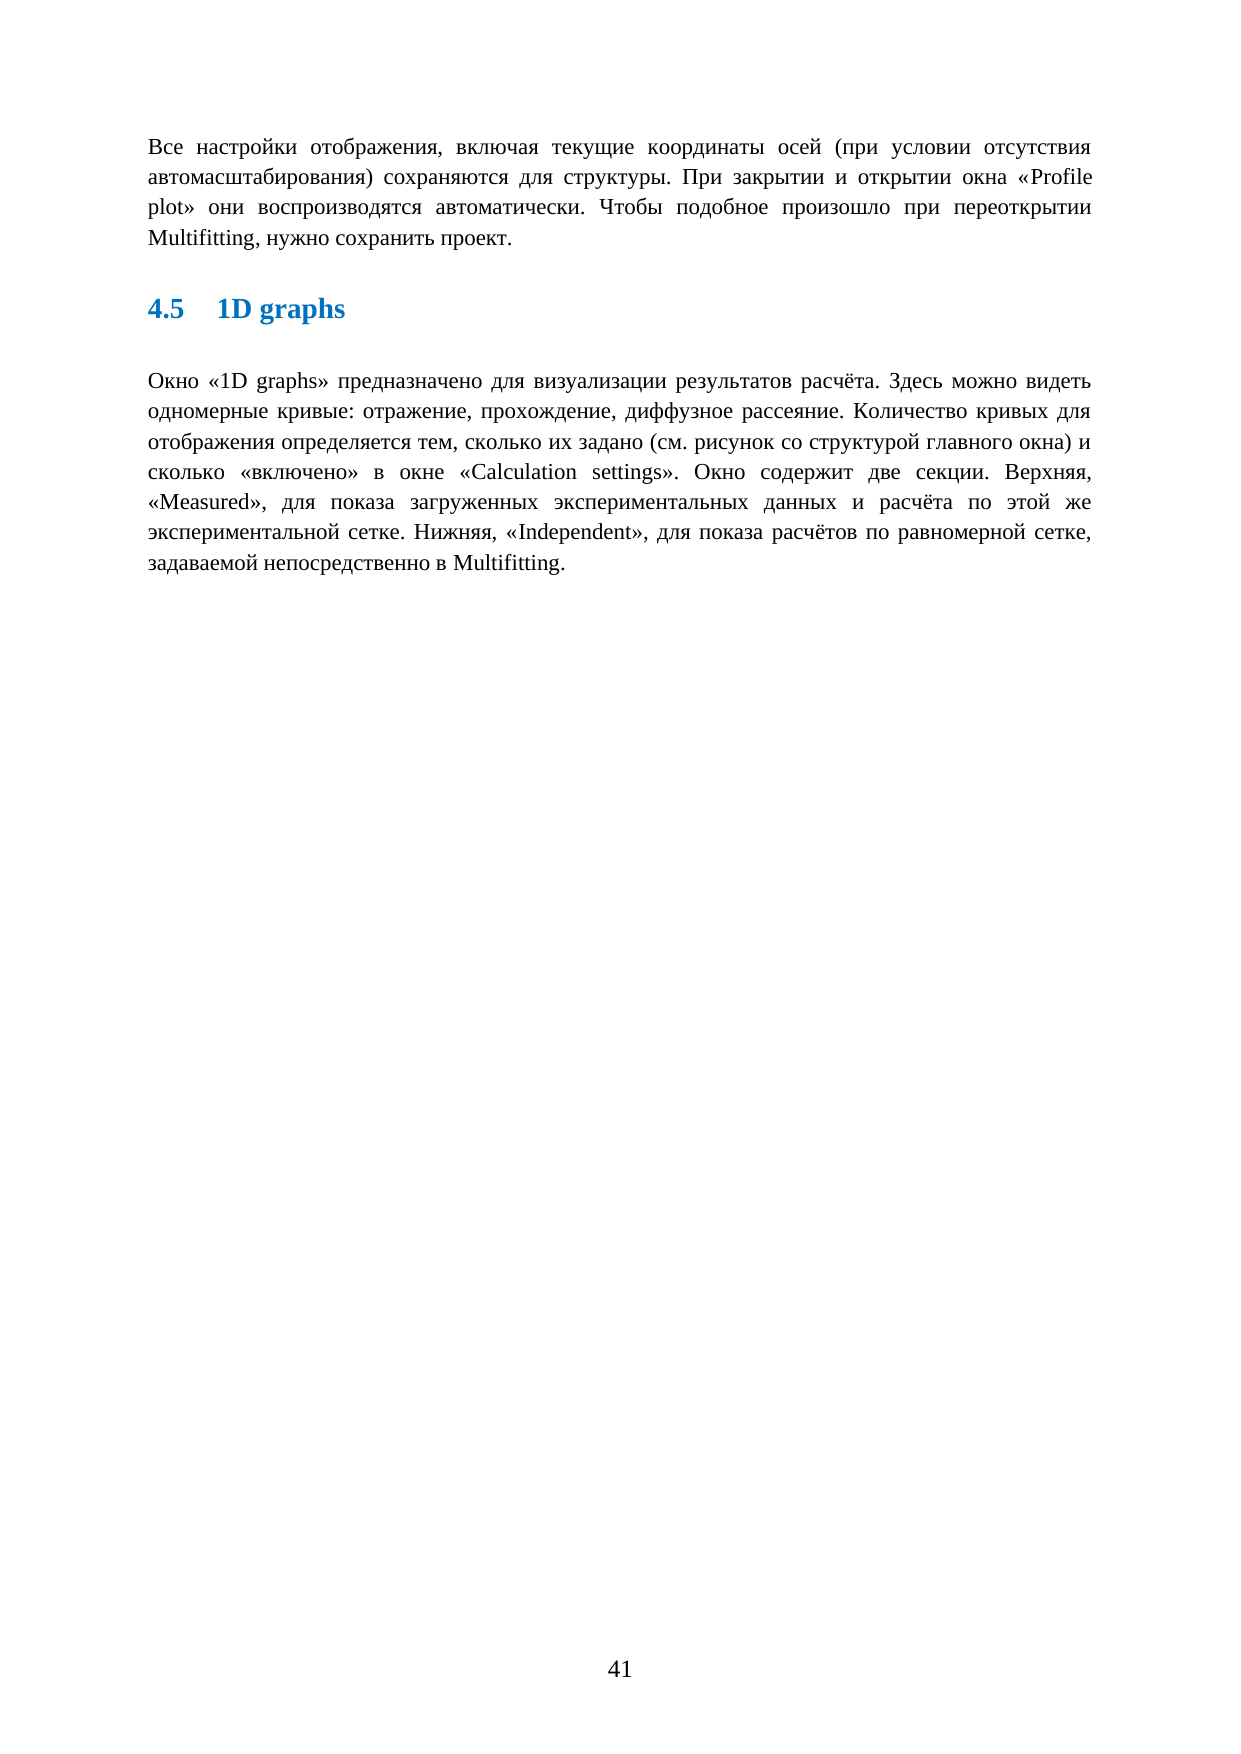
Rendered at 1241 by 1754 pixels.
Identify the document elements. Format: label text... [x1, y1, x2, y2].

text Окно «1D graphs» предназначено для визуализации результатов расчёта. Здесь можно видеть одномерные кривые: отражение, прохождение, диффузное рассеяние. Количество кривых для отображения определяется тем, сколько их задано (см. рисунок со структурой главного окна) и сколько «включено» в окне «Calculation settings». Окно содержит две секции. Верхняя, «Measured», для показа загруженных экспериментальных данных и расчёта по этой же экспериментальной сетке. Нижняя, «Independent», для показа расчётов по равномерной сетке, задаваемой непосредственно в Multifitting. [148, 367, 1093, 575]
subtitle 1D graphs [148, 291, 1093, 325]
text Все настройки отображения, включая текущие координаты осей (при условии отсутствия автомасштабирования) сохраняются для структуры. При закрытии и открытии окна «Profile plot» они воспроизводятся автоматически. Чтобы подобное произошло при переоткрытии Multifitting, нужно сохранить проект. [148, 133, 1093, 250]
